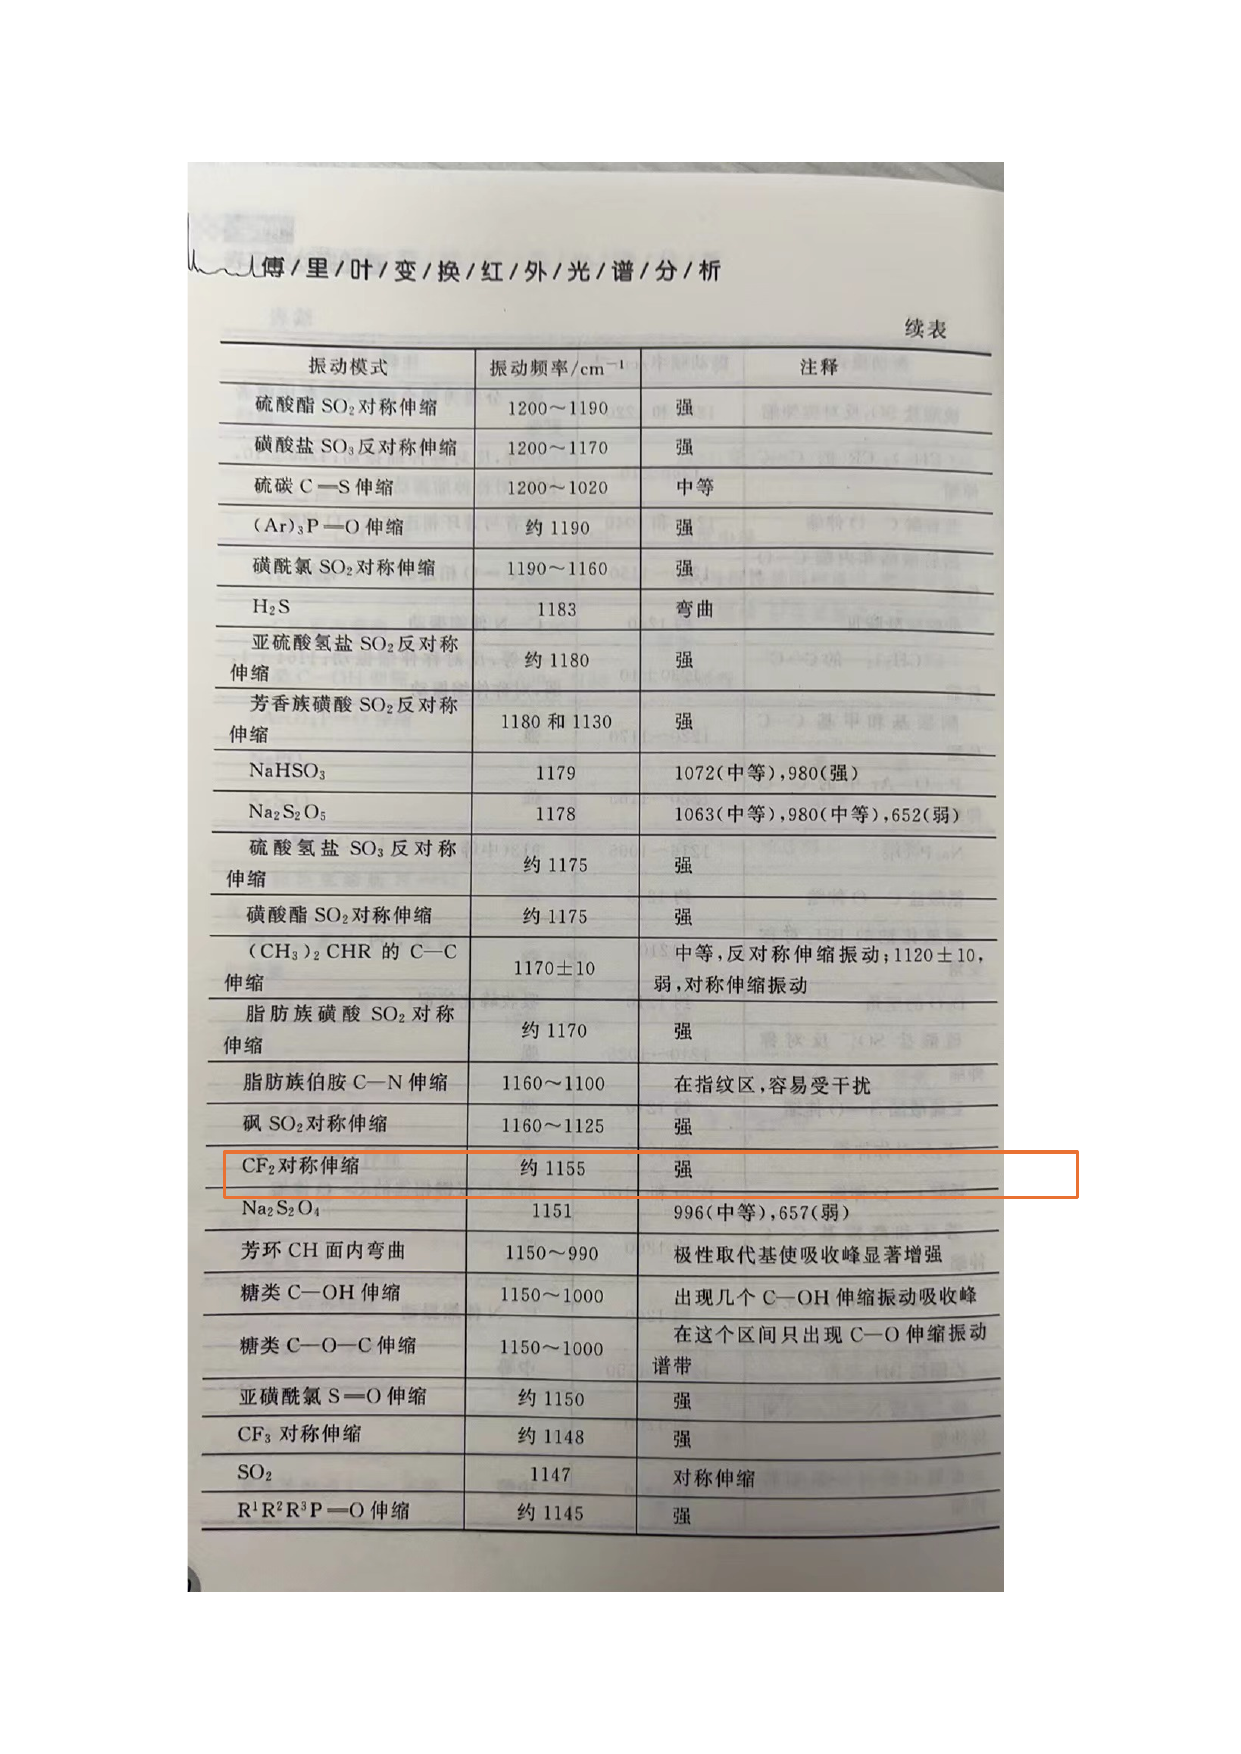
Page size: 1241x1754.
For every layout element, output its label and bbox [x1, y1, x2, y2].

picture [226, 1154, 1004, 1196]
picture [187, 162, 1004, 1592]
